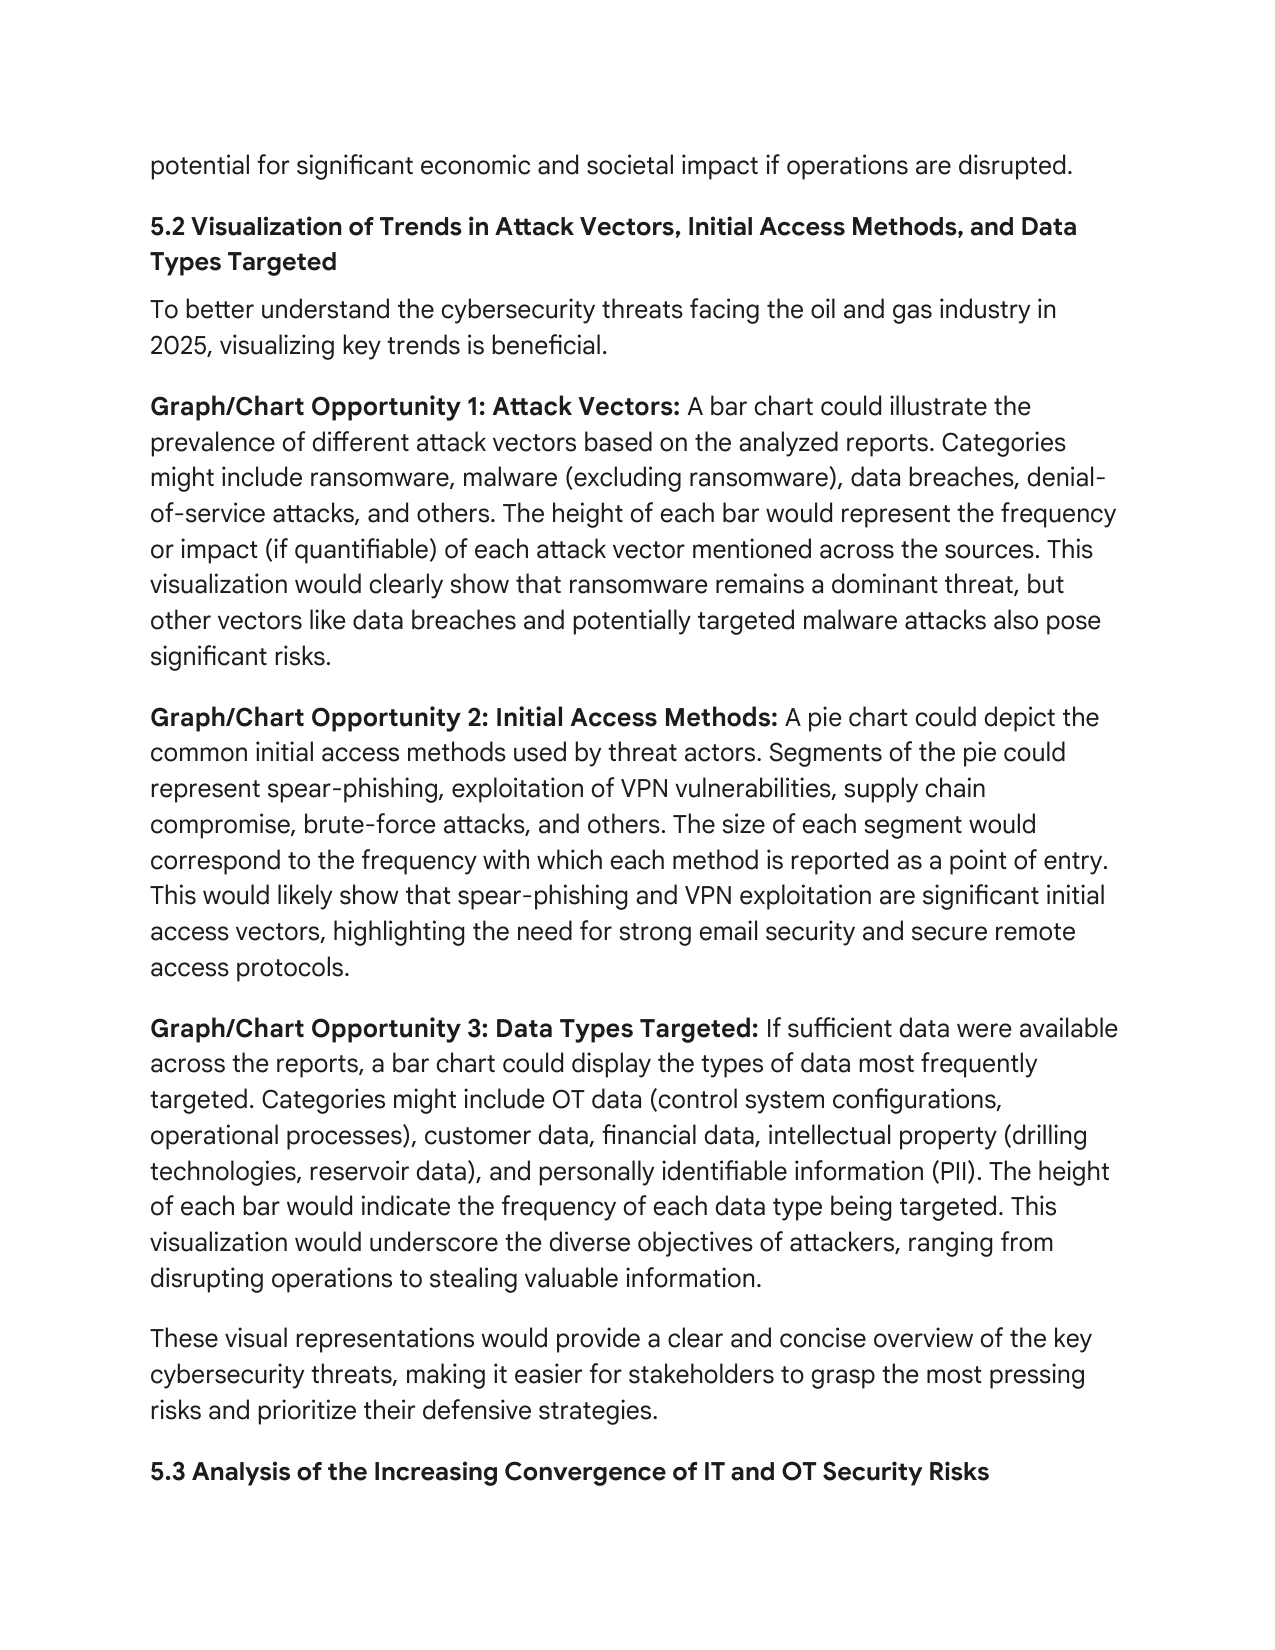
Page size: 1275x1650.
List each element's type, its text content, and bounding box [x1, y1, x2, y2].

text These visual representations would provide a clear and concise overview of the key cybersecurity threats, making it easier for stakeholders to grasp the most pressing risks and prioritize their defensive strategies. [150, 1324, 1125, 1426]
text Graph/Chart Opportunity 1: Attack Vectors: A bar chart could illustrate the prevalence of different attack vectors based on the analyzed reports. Categories might include ransomware, malware (excluding ransomware), data breaches, denial-of-service attacks, and others. The height of each bar would represent the frequency or impact (if quantifiable) of each attack vector mentioned across the sources. This visualization would clearly show that ransomware remains a dominant threat, but other vectors like data breaches and potentially targeted malware attacks also pose significant risks. [150, 391, 1125, 673]
text Graph/Chart Opportunity 2: Initial Access Methods: A pie chart could depict the common initial access methods used by threat actors. Segments of the pie could represent spear-phishing, exploitation of VPN vulnerabilities, supply chain compromise, brute-force attacks, and others. The size of each segment would correspond to the frequency with which each method is reported as a point of entry. This would likely show that spear-phishing and VPN exploitation are significant initial access vectors, highlighting the need for strong email security and secure remote access protocols. [150, 702, 1125, 983]
subtitle 5.3 Analysis of the Increasing Convergence of IT and OT Security Risks [150, 1456, 1125, 1487]
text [150, 150, 1125, 181]
subtitle 5.2 Visualization of Trends in Attack Vectors, Initial Access Methods, and Data Types Targeted [150, 211, 1125, 278]
text Graph/Chart Opportunity 3: Data Types Targeted: If sufficient data were available across the reports, a bar chart could display the types of data most frequently targeted. Categories might include OT data (control system configurations, operational processes), customer data, financial data, intellectual property (drilling technologies, reservoir data), and personally identifiable information (PII). The height of each bar would indicate the frequency of each data type being targeted. This visualization would underscore the diverse objectives of attackers, ranging from disrupting operations to stealing valuable information. [150, 1013, 1125, 1294]
text To better understand the cybersecurity threats facing the oil and gas industry in 2025, visualizing key trends is beneficial. [150, 295, 1125, 362]
